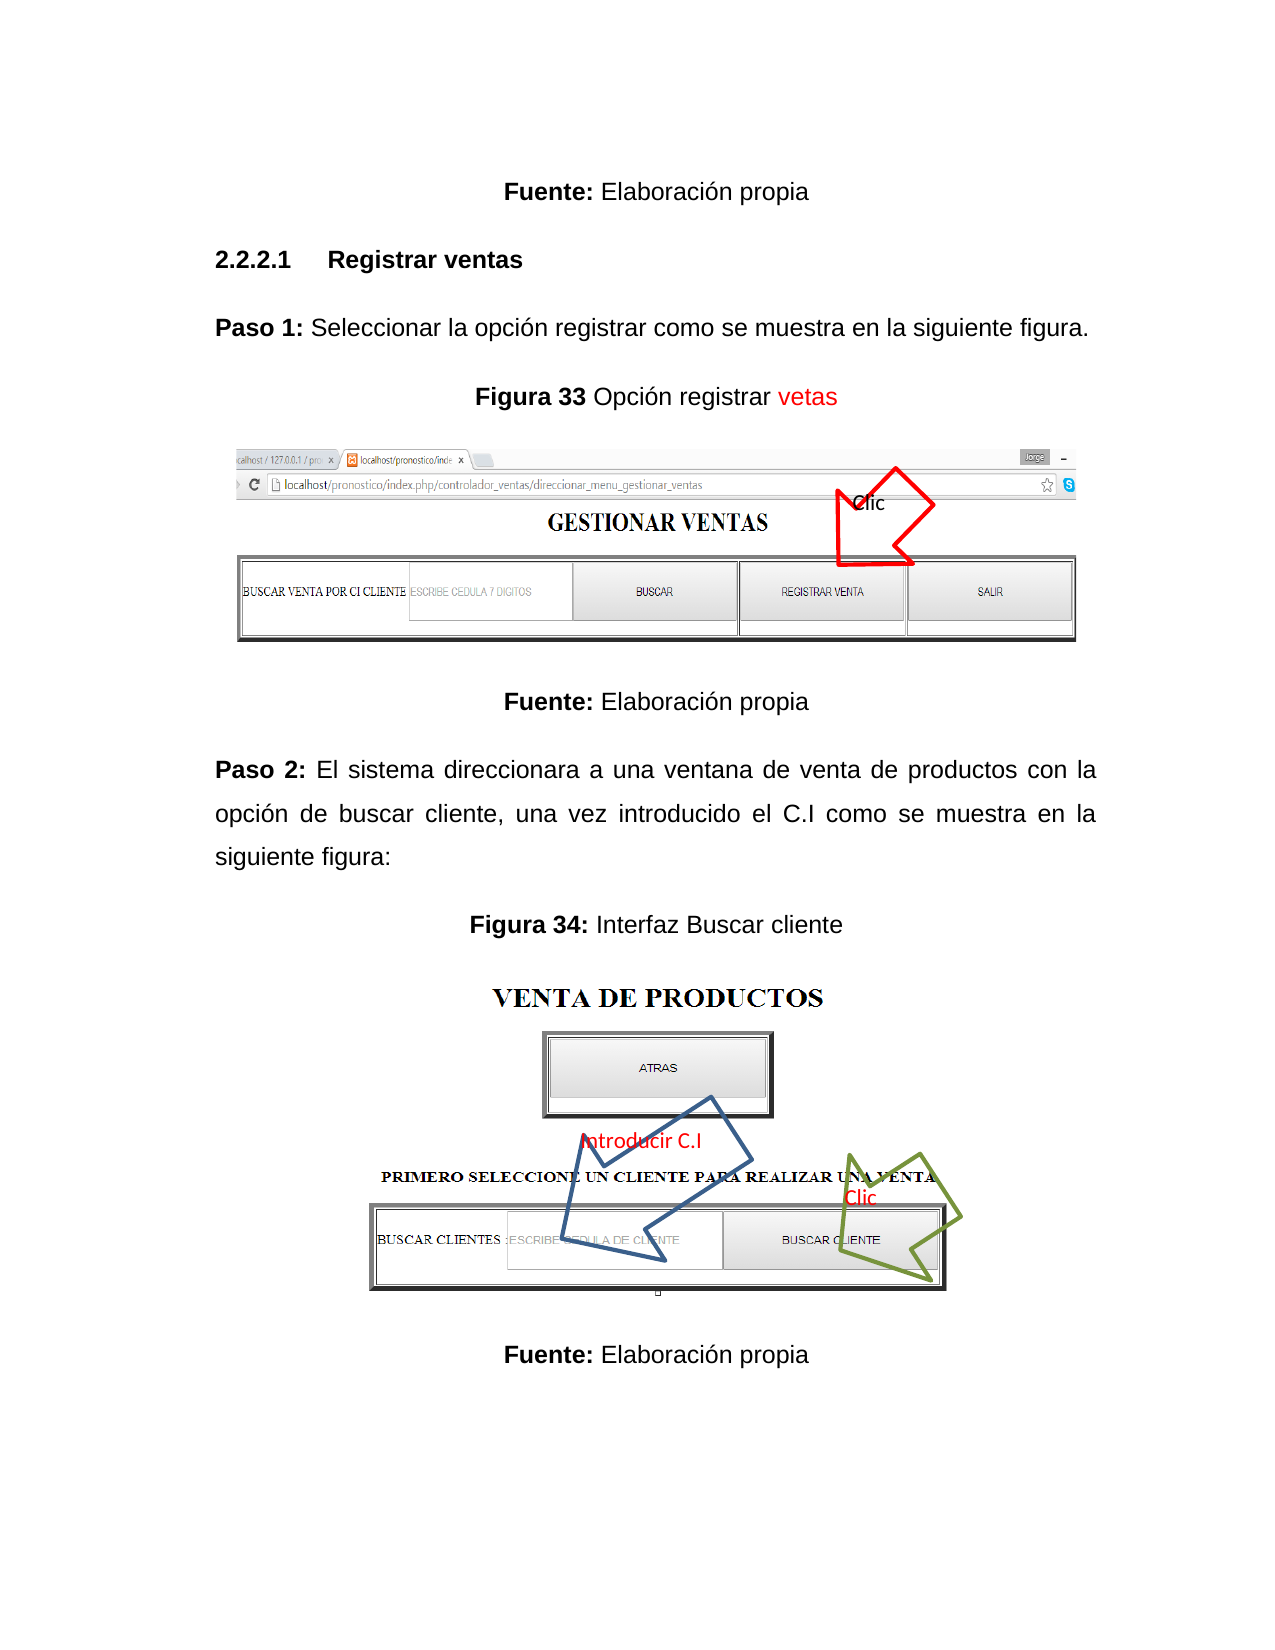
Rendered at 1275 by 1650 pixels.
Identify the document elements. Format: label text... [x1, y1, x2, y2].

list Registrar ventas [215, 245, 1098, 274]
text Fuente: Elaboración propia [215, 177, 1098, 206]
picture [360, 978, 953, 1302]
text Fuente: Elaboración propia [215, 687, 1098, 716]
text Figura 34: Interfaz Buscar cliente [215, 910, 1098, 939]
picture [843, 1158, 953, 1276]
picture [236, 449, 1077, 649]
text Paso 1: Seleccionar la opción registrar como se muestra en la siguiente figura. [215, 313, 1098, 342]
text Fuente: Elaboración propia [215, 1340, 1098, 1369]
text Paso 2: El sistema direccionara a una ventana de venta de productos con la opción de buscar cliente, una vez introducido el C.I como se muestra en la siguiente figura: [215, 756, 1098, 871]
text Figura 33 Opción registrar vetas [215, 382, 1098, 410]
